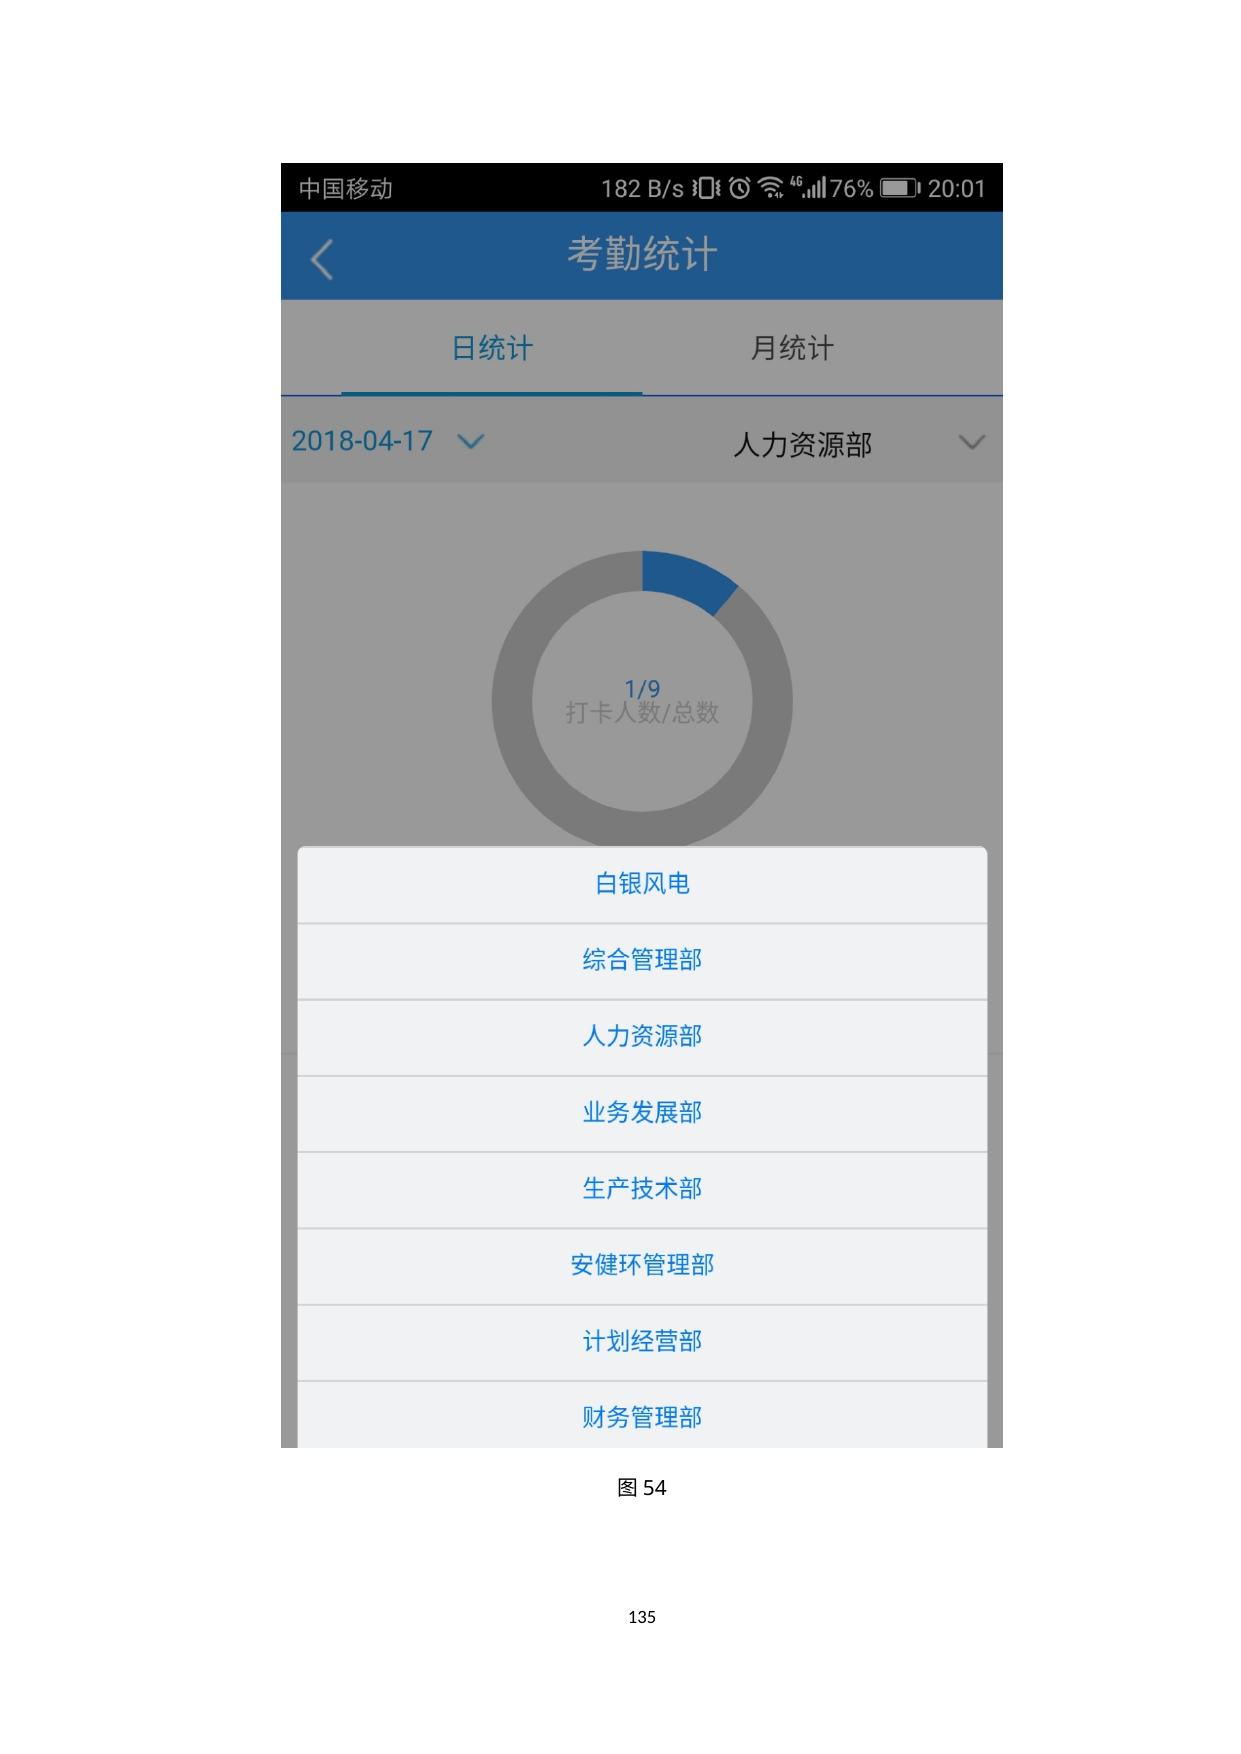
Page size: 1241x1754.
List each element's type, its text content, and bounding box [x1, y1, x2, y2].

picture [281, 163, 1003, 1448]
text 图54 [187, 1469, 1053, 1503]
